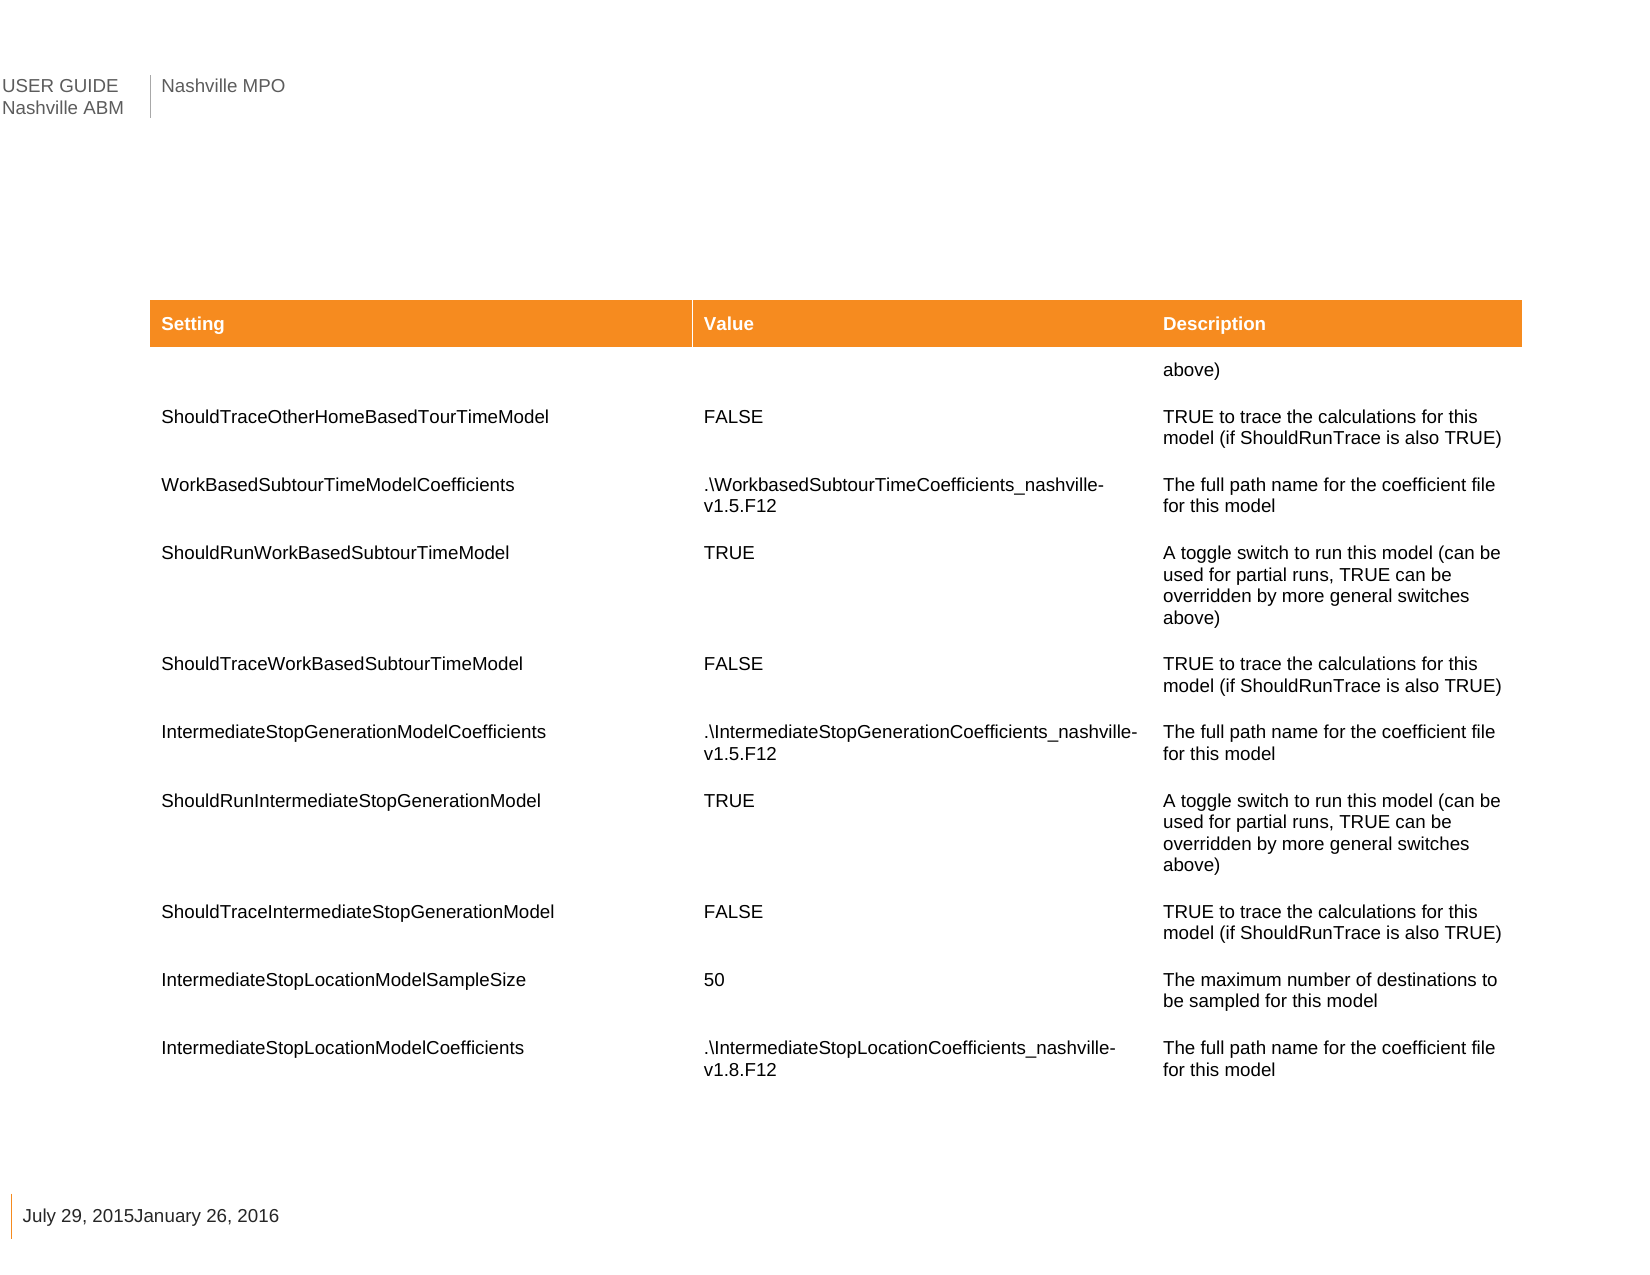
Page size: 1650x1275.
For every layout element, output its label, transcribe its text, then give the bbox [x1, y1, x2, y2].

table_header Setting [150, 300, 692, 347]
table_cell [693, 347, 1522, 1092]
table_header Value [693, 300, 1152, 347]
table_header Description [1152, 300, 1522, 347]
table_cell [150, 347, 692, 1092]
